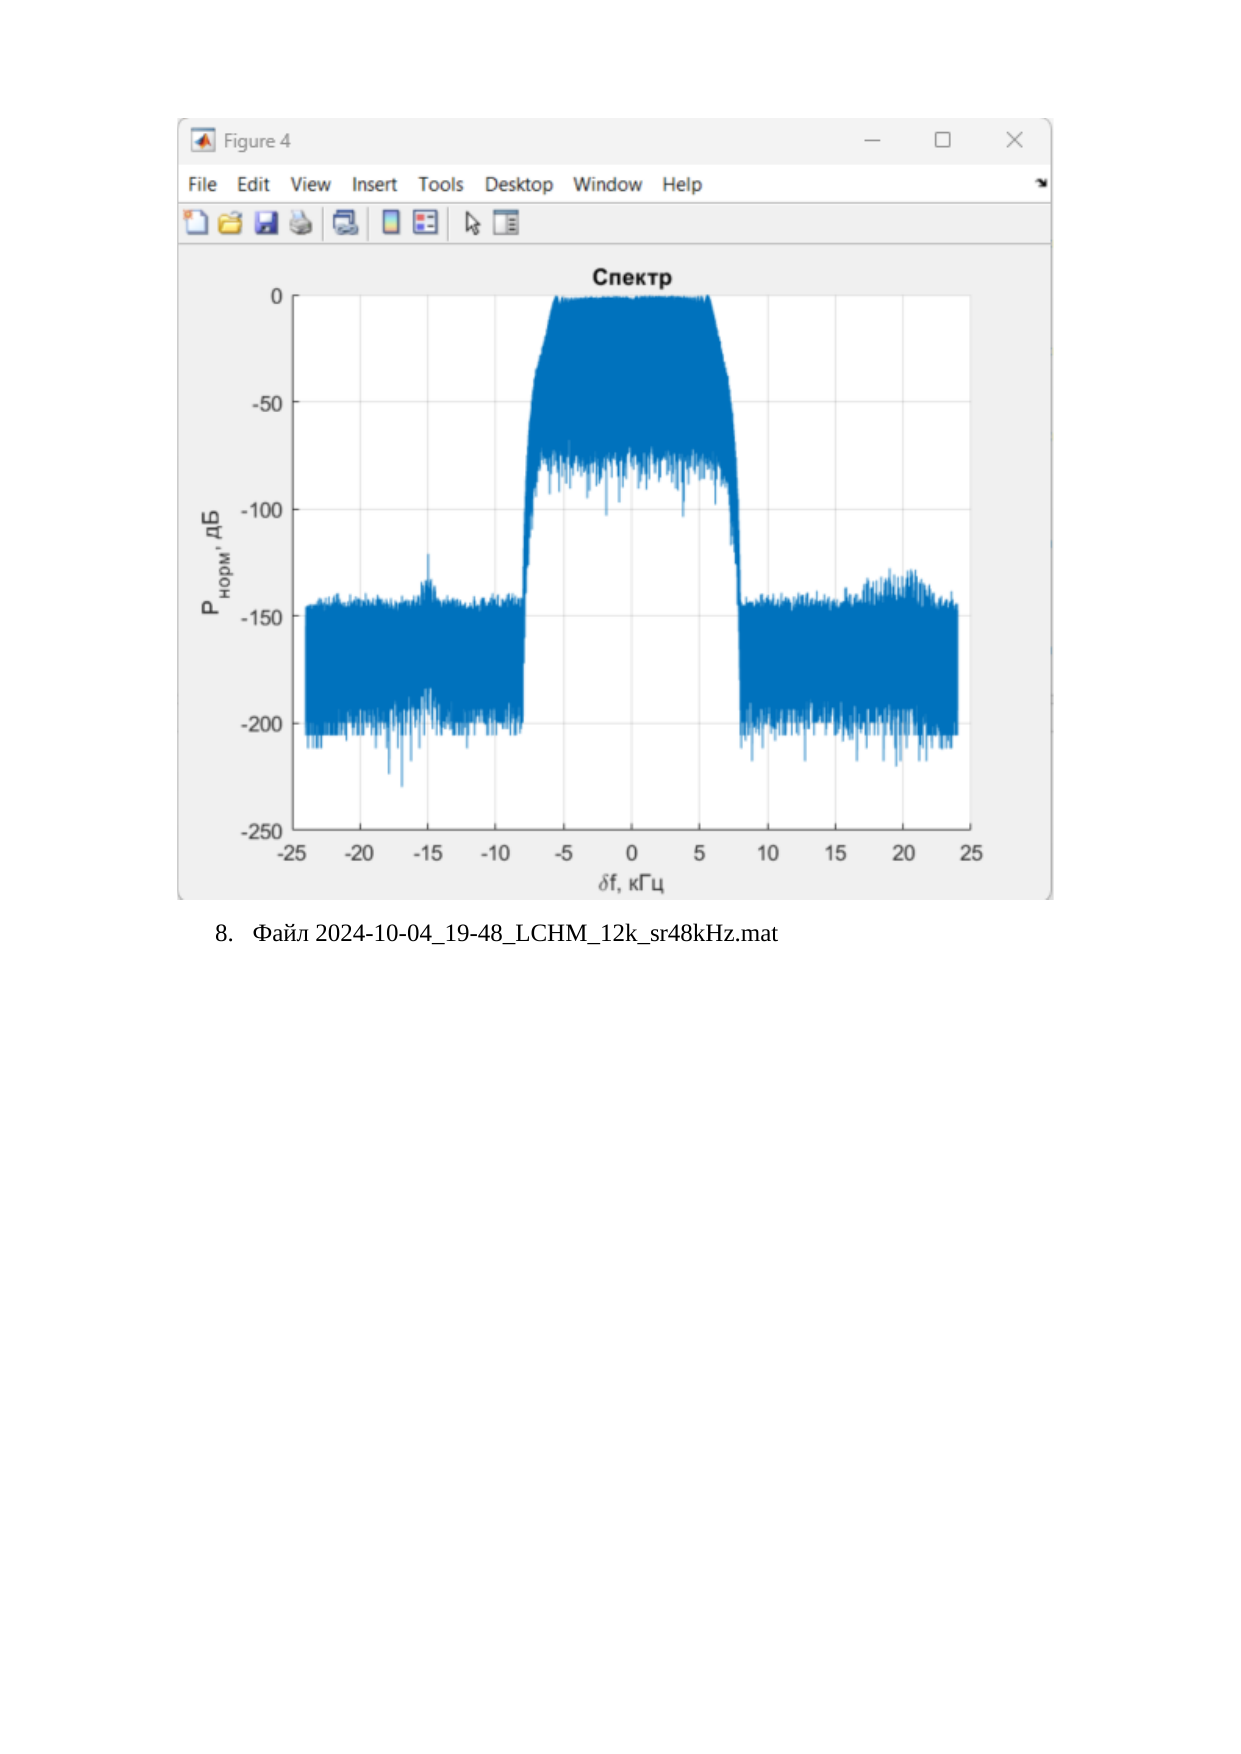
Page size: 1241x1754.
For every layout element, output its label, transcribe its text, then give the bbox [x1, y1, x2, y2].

list Файл 2024-10-04_19-48_LCHM_12k_sr48kHz.mat [215, 918, 1152, 947]
picture [177, 118, 1054, 900]
